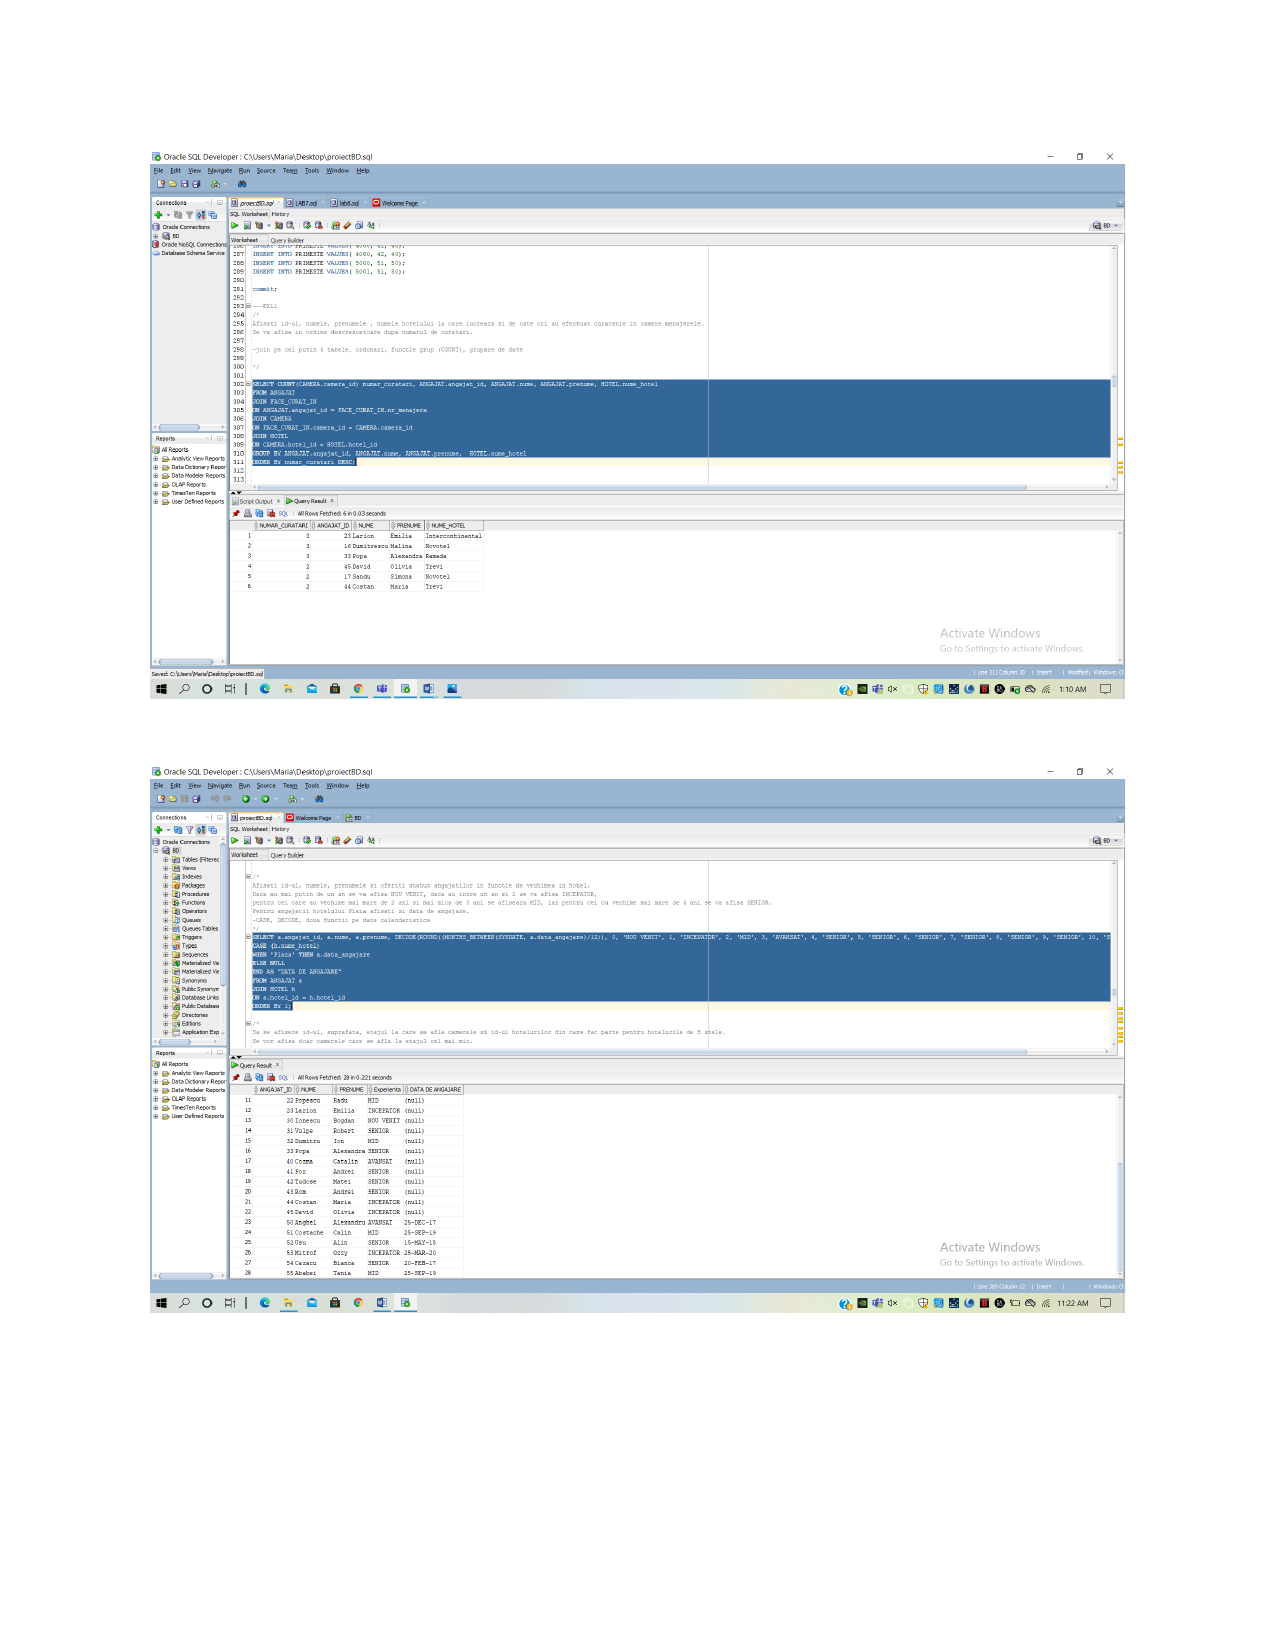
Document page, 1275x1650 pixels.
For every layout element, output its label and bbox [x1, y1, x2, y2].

picture [150, 150, 1125, 699]
picture [150, 764, 1125, 1313]
